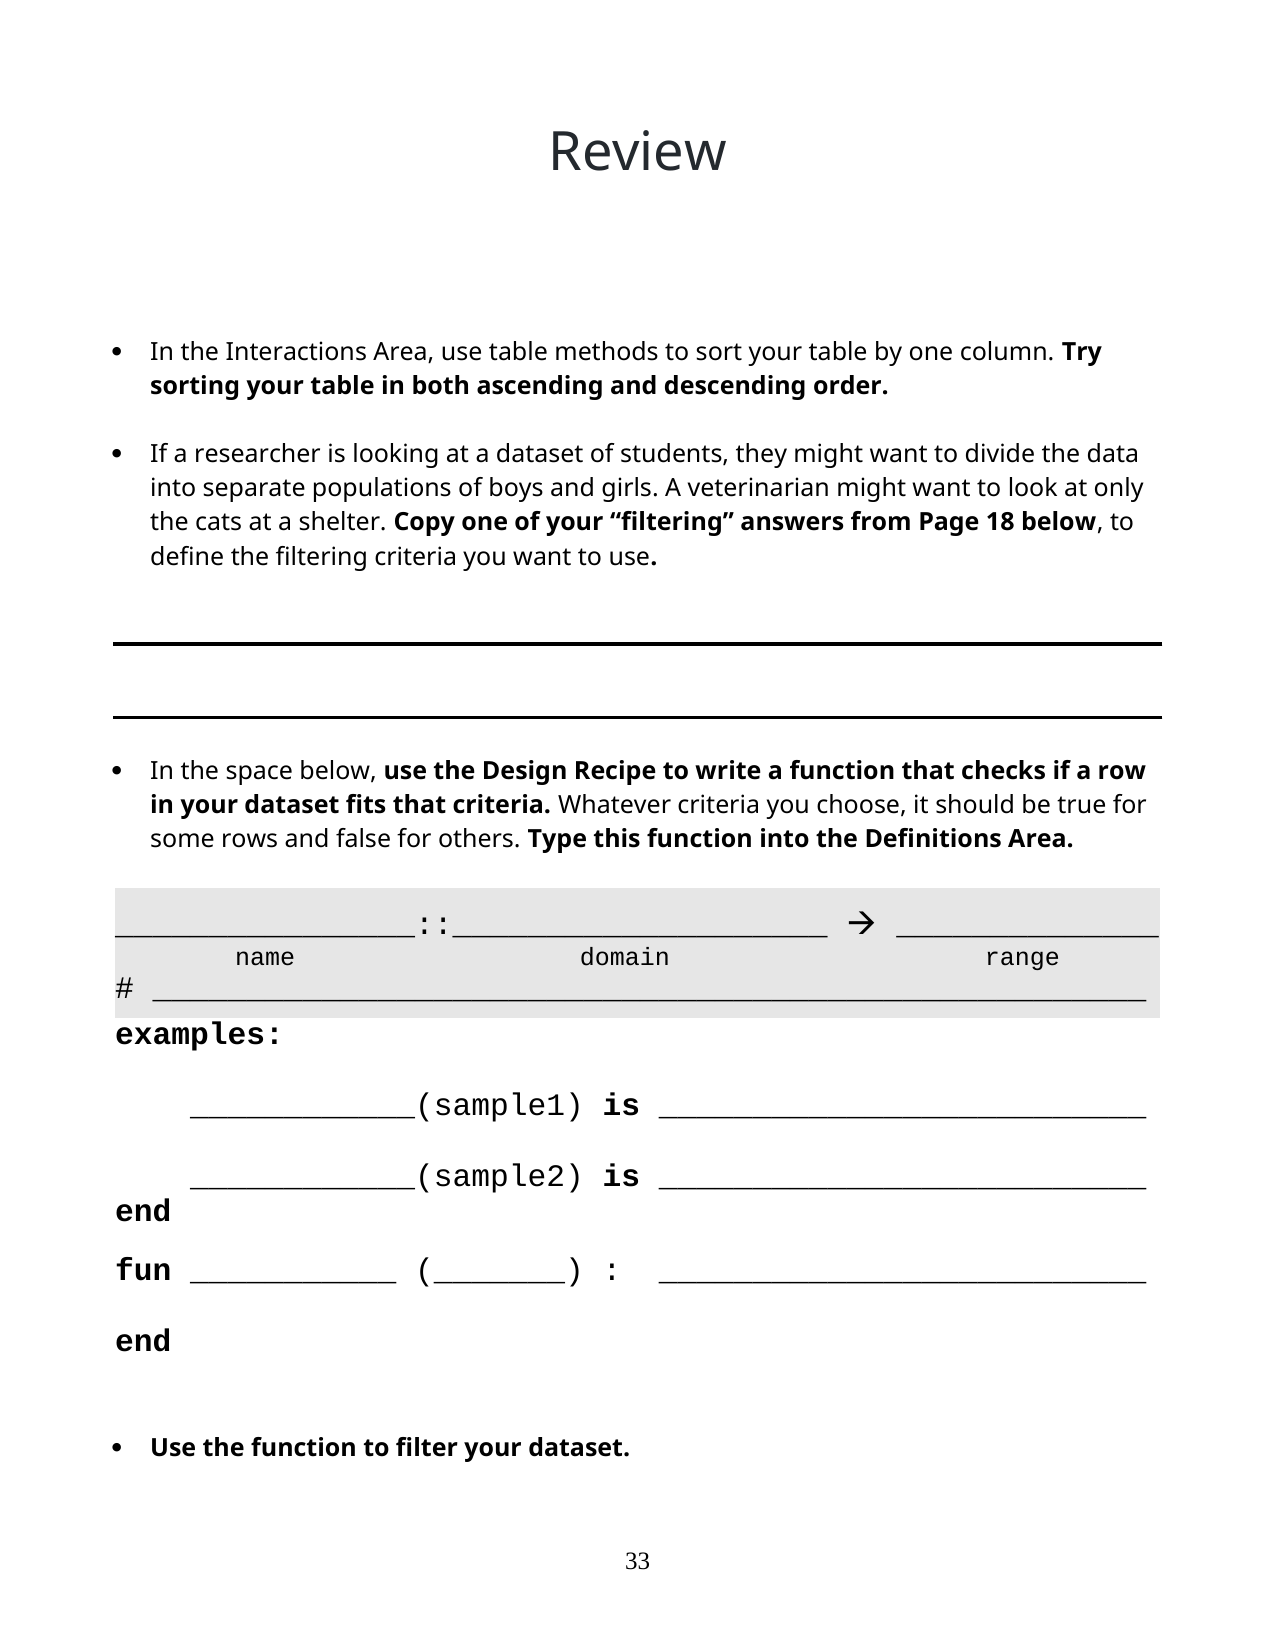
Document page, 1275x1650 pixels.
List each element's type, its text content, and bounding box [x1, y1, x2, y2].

list In the Interactions Area, use table methods to sort your table by one column. Try sorting your table in both ascending and descending order. [112, 334, 1162, 402]
list If a researcher is looking at a dataset of students, they might want to divide the data into separate populations of boys and girls. A veterinarian might want to look at only the cats at a shelter. Copy one of your “filtering” answers from Page 18 below, to define the filtering criteria you want to use. [112, 436, 1162, 572]
table_cell examples: ____________(sample1) is __________________________ ____________(sample2) is __________________________ end [115, 1018, 1158, 1231]
list Use the function to filter your dataset. [112, 1430, 1162, 1464]
list In the space below, use the Design Recipe to write a function that checks if a row in your dataset fits that criteria. Whatever criteria you choose, it should be true for some rows and false for others. Type this function into the Definitions Area. [112, 753, 1162, 855]
table_header ________________::____________________ ______________ name domain range # _____________________________________________________ [115, 888, 1160, 1018]
table_cell fun ___________ (_______) : __________________________ end [115, 1231, 1158, 1396]
subtitle Review [112, 112, 1162, 186]
